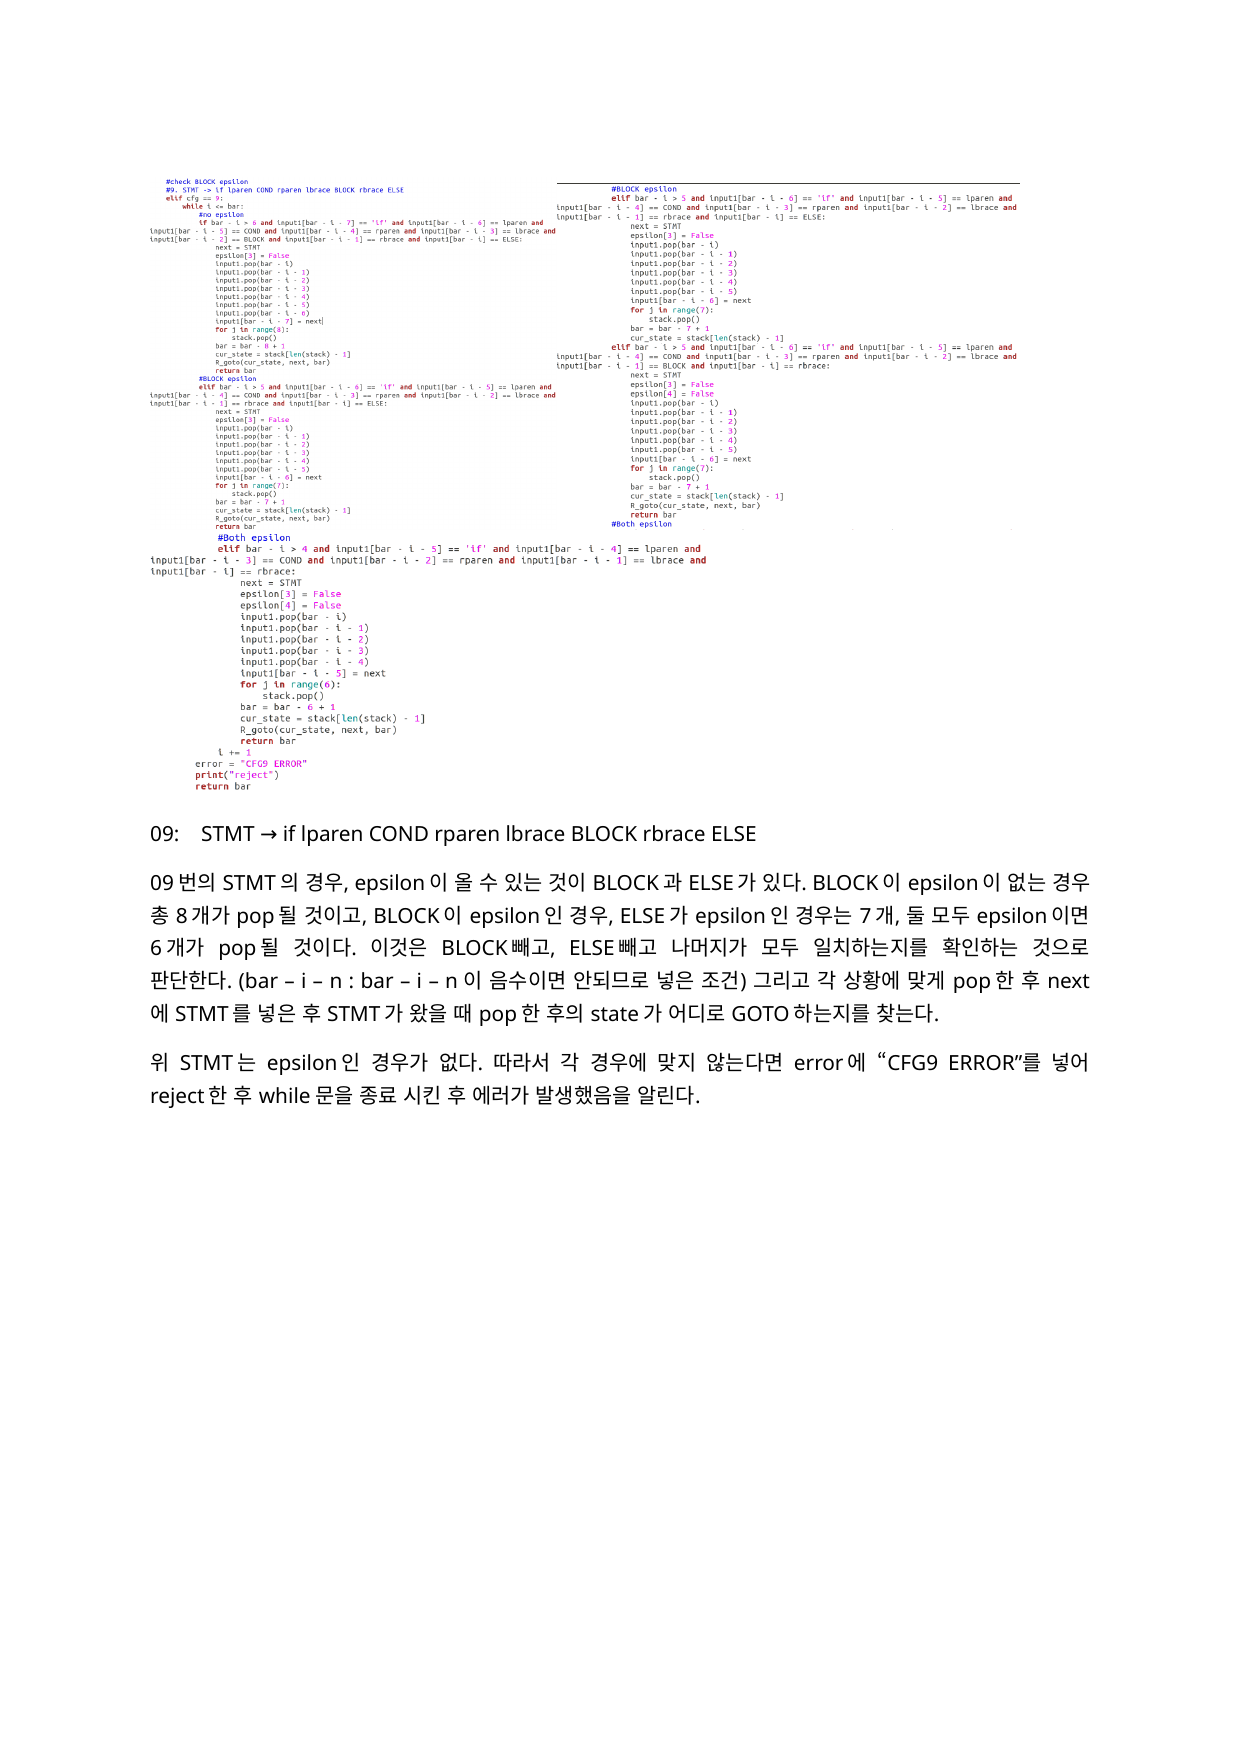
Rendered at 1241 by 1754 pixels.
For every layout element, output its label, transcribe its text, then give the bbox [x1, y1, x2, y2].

text 09: STMT → if lparen COND rparen lbrace BLOCK rbrace ELSE [150, 819, 1090, 847]
picture [150, 532, 710, 801]
text 09번의 STMT의 경우, epsilon이 올 수 있는 것이 BLOCK과 ELSE가 있다. BLOCK이 epsilon이 없는 경우 총 8개가 pop될 것이고, BLOCK이 epsilon인 경우, ELSE가 epsilon인 경우는 7개, 둘 모두 epsilon이면 6개가 pop될 것이다. 이것은 BLOCK빼고, ELSE빼고 나머지가 모두 일치하는지를 확인하는 것으로 판단한다. (bar – i – n : bar – i – n이 음수이면 안되므로 넣은 조건) 그리고 각 상황에 맞게 pop한 후 next에 STMT를 넣은 후 STMT가 왔을 때 pop한 후의 state가 어디로 GOTO하는지를 찾는다. [150, 866, 1090, 1027]
picture [150, 177, 1020, 530]
text 위 STMT는 epsilon인 경우가 없다. 따라서 각 경우에 맞지 않는다면 error에 “CFG9 ERROR”를 넣어 reject한 후 while문을 종료 시킨 후 에러가 발생했음을 알린다. [150, 1046, 1090, 1109]
